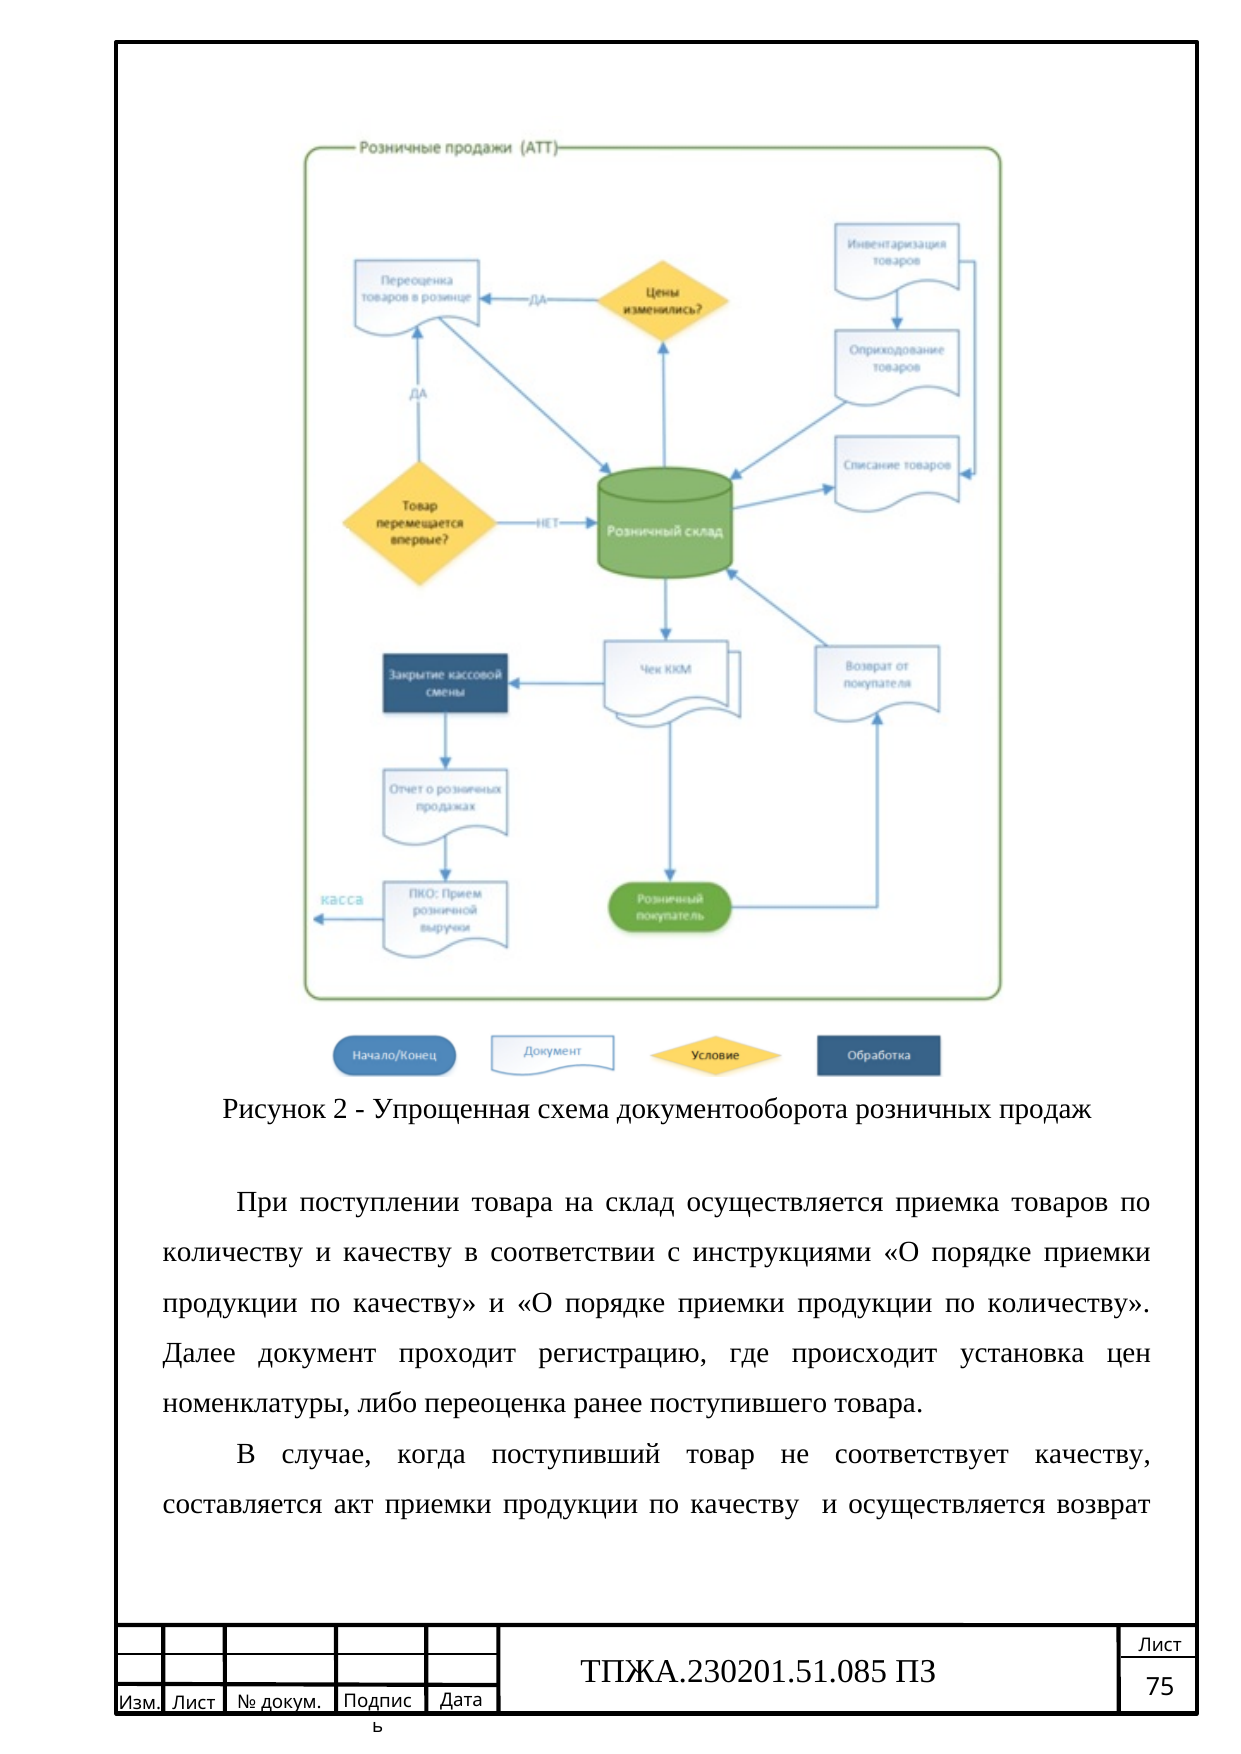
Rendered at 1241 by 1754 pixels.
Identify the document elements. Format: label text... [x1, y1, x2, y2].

picture [288, 116, 1026, 1017]
text При поступлении товара на склад осуществляется приемка товаров по количеству и качеству в соответствии с инструкциями «О порядке приемки продукции по качеству» и «О порядке приемки продукции по количеству». Далее документ проходит регистрацию, где происходит установка цен номенклатуры, либо переоценка ранее поступившего товара. [162, 1184, 1152, 1419]
text Рисунок 2 - Упрощенная схема документооборота розничных продаж [162, 1091, 1152, 1124]
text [162, 1436, 1152, 1520]
picture [317, 1031, 997, 1077]
